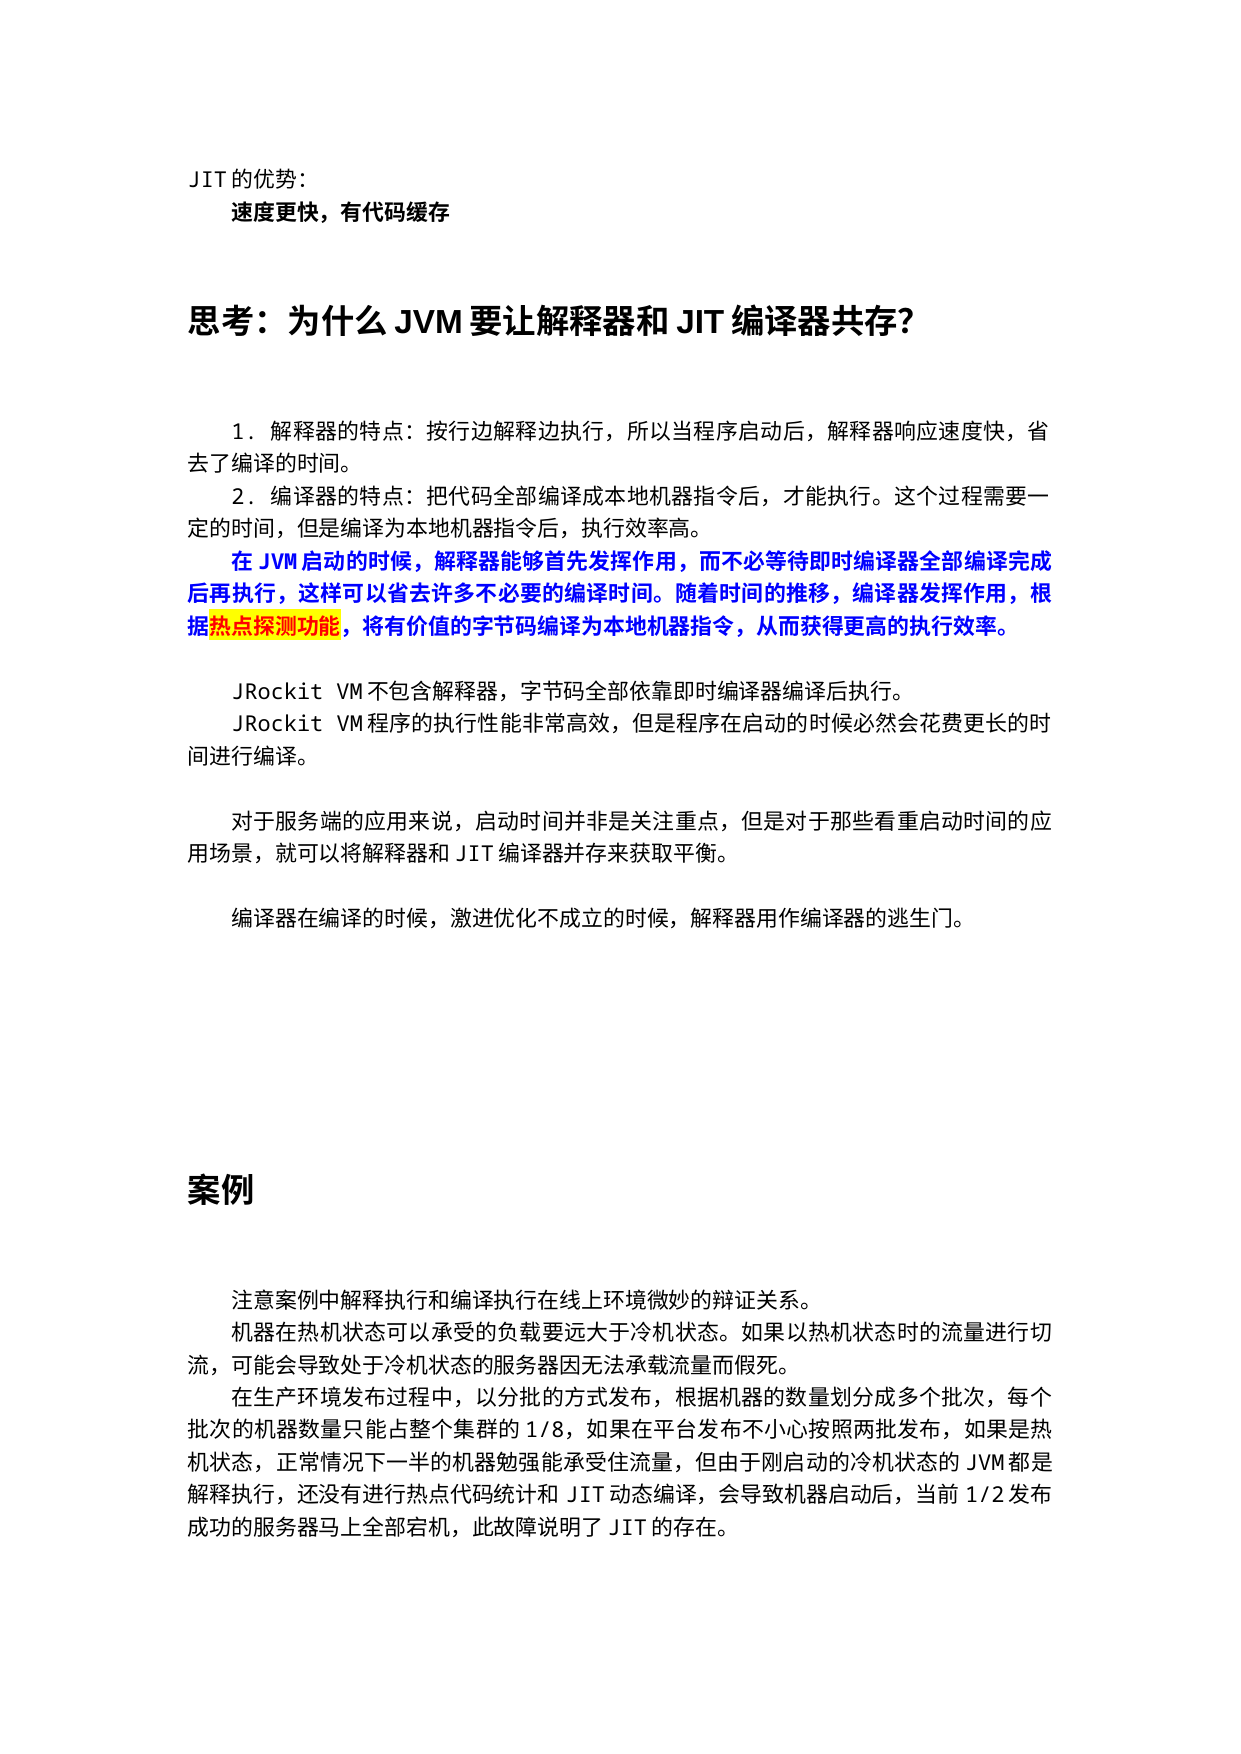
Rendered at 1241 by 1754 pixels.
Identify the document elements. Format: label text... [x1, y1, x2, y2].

list JRockit VM不包含解释器，字节码全部依靠即时编译器编译后执行。 [187, 673, 1053, 706]
text 注意案例中解释执行和编译执行在线上环境微妙的辩证关系。 [187, 1282, 1053, 1315]
list 速度更快，有代码缓存 [187, 194, 1053, 227]
list 在JVM启动的时候，解释器能够首先发挥作用，而不必等待即时编译器全部编译完成后再执行，这样可以省去许多不必要的编译时间。随着时间的推移，编译器发挥作用，根据热点探测功能，将有价值的字节码编译为本地机器指令，从而获得更高的执行效率。 [187, 543, 1053, 641]
list 编译器在编译的时候，激进优化不成立的时候，解释器用作编译器的逃生门。 [187, 901, 1053, 933]
text 机器在热机状态可以承受的负载要远大于冷机状态。如果以热机状态时的流量进行切流，可能会导致处于冷机状态的服务器因无法承载流量而假死。 [187, 1315, 1053, 1380]
list JRockit VM程序的执行性能非常高效，但是程序在启动的时候必然会花费更长的时间进行编译。 [187, 706, 1053, 771]
list 编译器的特点：把代码全部编译成本地机器指令后，才能执行。这个过程需要一定的时间，但是编译为本地机器指令后，执行效率高。 [187, 478, 1053, 543]
list 解释器的特点：按行边解释边执行，所以当程序启动后，解释器响应速度快，省去了编译的时间。 [187, 413, 1053, 478]
subtitle 案例 [187, 1155, 1053, 1220]
text JIT的优势： [187, 162, 1053, 194]
subtitle 思考：为什么JVM要让解释器和JIT编译器共存？ [187, 287, 1053, 352]
text 在生产环境发布过程中，以分批的方式发布，根据机器的数量划分成多个批次，每个批次的机器数量只能占整个集群的1/8，如果在平台发布不小心按照两批发布，如果是热机状态，正常情况下一半的机器勉强能承受住流量，但由于刚启动的冷机状态的JVM都是解释执行，还没有进行热点代码统计和JIT动态编译，会导致机器启动后，当前1/2发布成功的服务器马上全部宕机，此故障说明了JIT的存在。 [187, 1380, 1053, 1542]
list 对于服务端的应用来说，启动时间并非是关注重点，但是对于那些看重启动时间的应用场景，就可以将解释器和JIT编译器并存来获取平衡。 [187, 803, 1053, 868]
